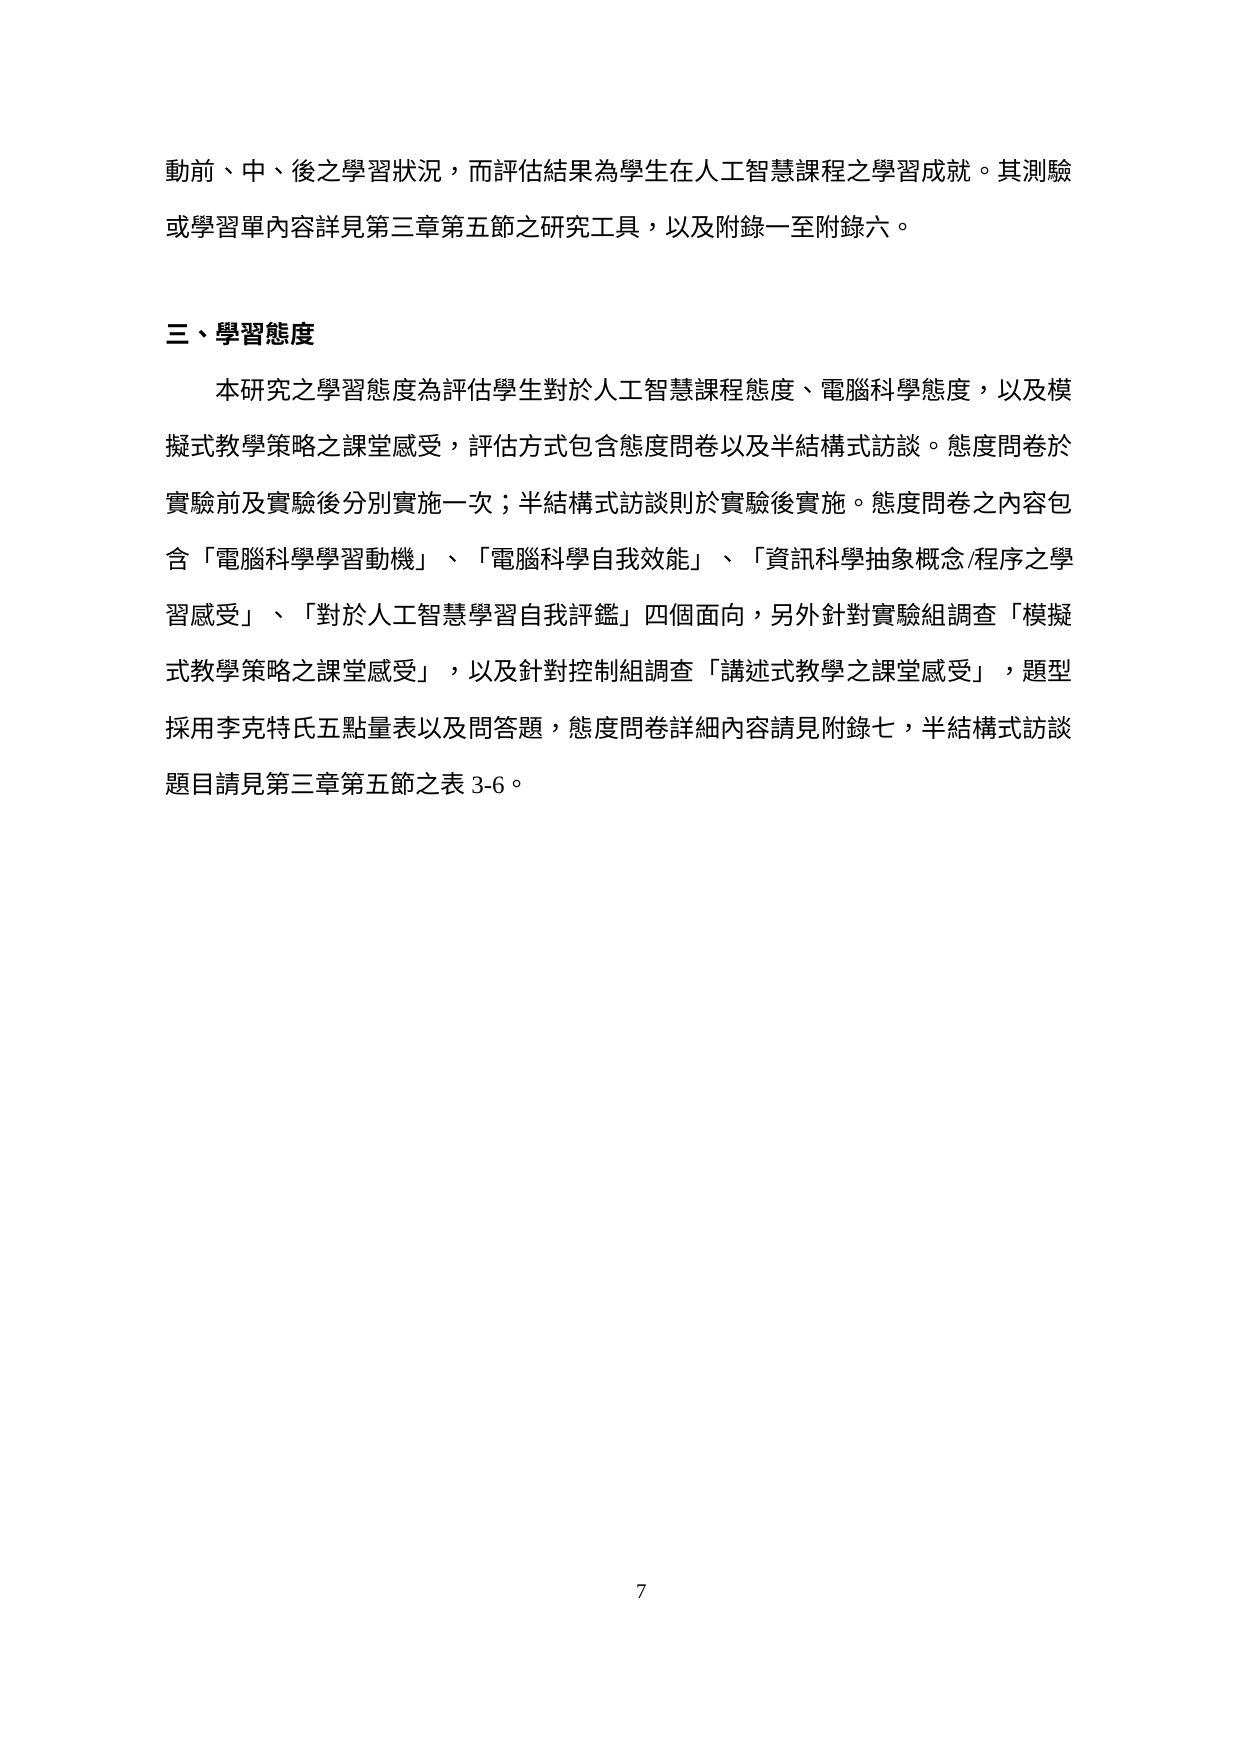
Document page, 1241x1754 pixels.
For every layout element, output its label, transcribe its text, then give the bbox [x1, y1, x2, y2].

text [165, 151, 1075, 244]
text 本研究之學習態度為評估學生對於人工智慧課程態度、電腦科學態度，以及模擬式教學策略之課堂感受，評估方式包含態度問卷以及半結構式訪談。態度問卷於實驗前及實驗後分別實施一次；半結構式訪談則於實驗後實施。態度問卷之內容包含「電腦科學學習動機」、「電腦科學自我效能」、「資訊科學抽象概念/程序之學習感受」、「對於人工智慧學習自我評鑑」四個面向，另外針對實驗組調查「模擬式教學策略之課堂感受」，以及針對控制組調查「講述式教學之課堂感受」，題型採用李克特氏五點量表以及問答題，態度問卷詳細內容請見附錄七，半結構式訪談題目請見第三章第五節之表 3-6。 [165, 370, 1075, 801]
text 三、學習態度 [165, 314, 1075, 352]
